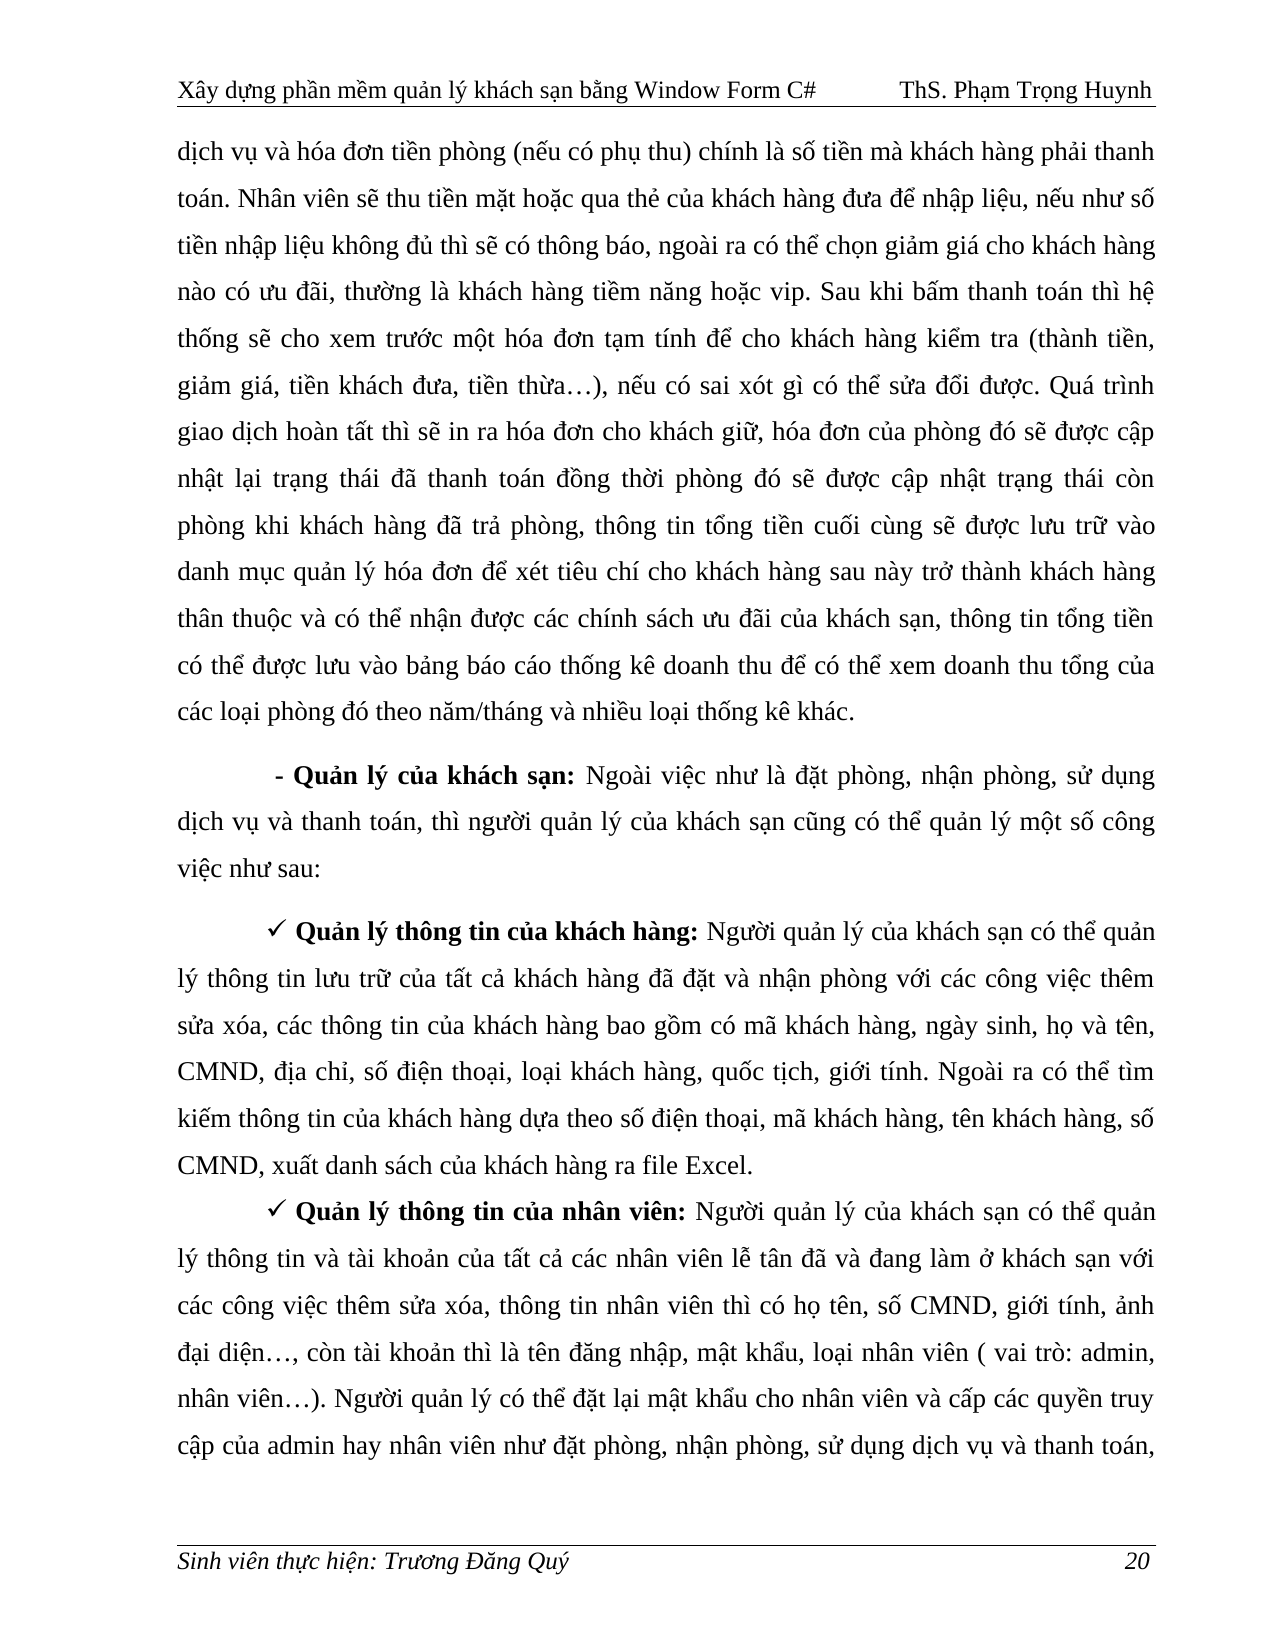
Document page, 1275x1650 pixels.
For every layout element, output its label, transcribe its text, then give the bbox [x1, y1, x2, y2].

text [177, 135, 1156, 727]
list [177, 1196, 1156, 1460]
text - Quản lý của khách sạn: Ngoài việc như là đặt phòng, nhận phòng, sử dụng dịch vụ và thanh toán, thì người quản lý của khách sạn cũng có thể quản lý một số công việc như sau: [177, 759, 1156, 883]
list Quản lý thông tin của khách hàng: Người quản lý của khách sạn có thể quản lý thông tin lưu trữ của tất cả khách hàng đã đặt và nhận phòng với các công việc thêm sửa xóa, các thông tin của khách hàng bao gồm có mã khách hàng, ngày sinh, họ và tên, CMND, địa chỉ, số điện thoại, loại khách hàng, quốc tịch, giới tính. Ngoài ra có thể tìm kiếm thông tin của khách hàng dựa theo số điện thoại, mã khách hàng, tên khách hàng, số CMND, xuất danh sách của khách hàng ra file Excel. [177, 915, 1156, 1180]
